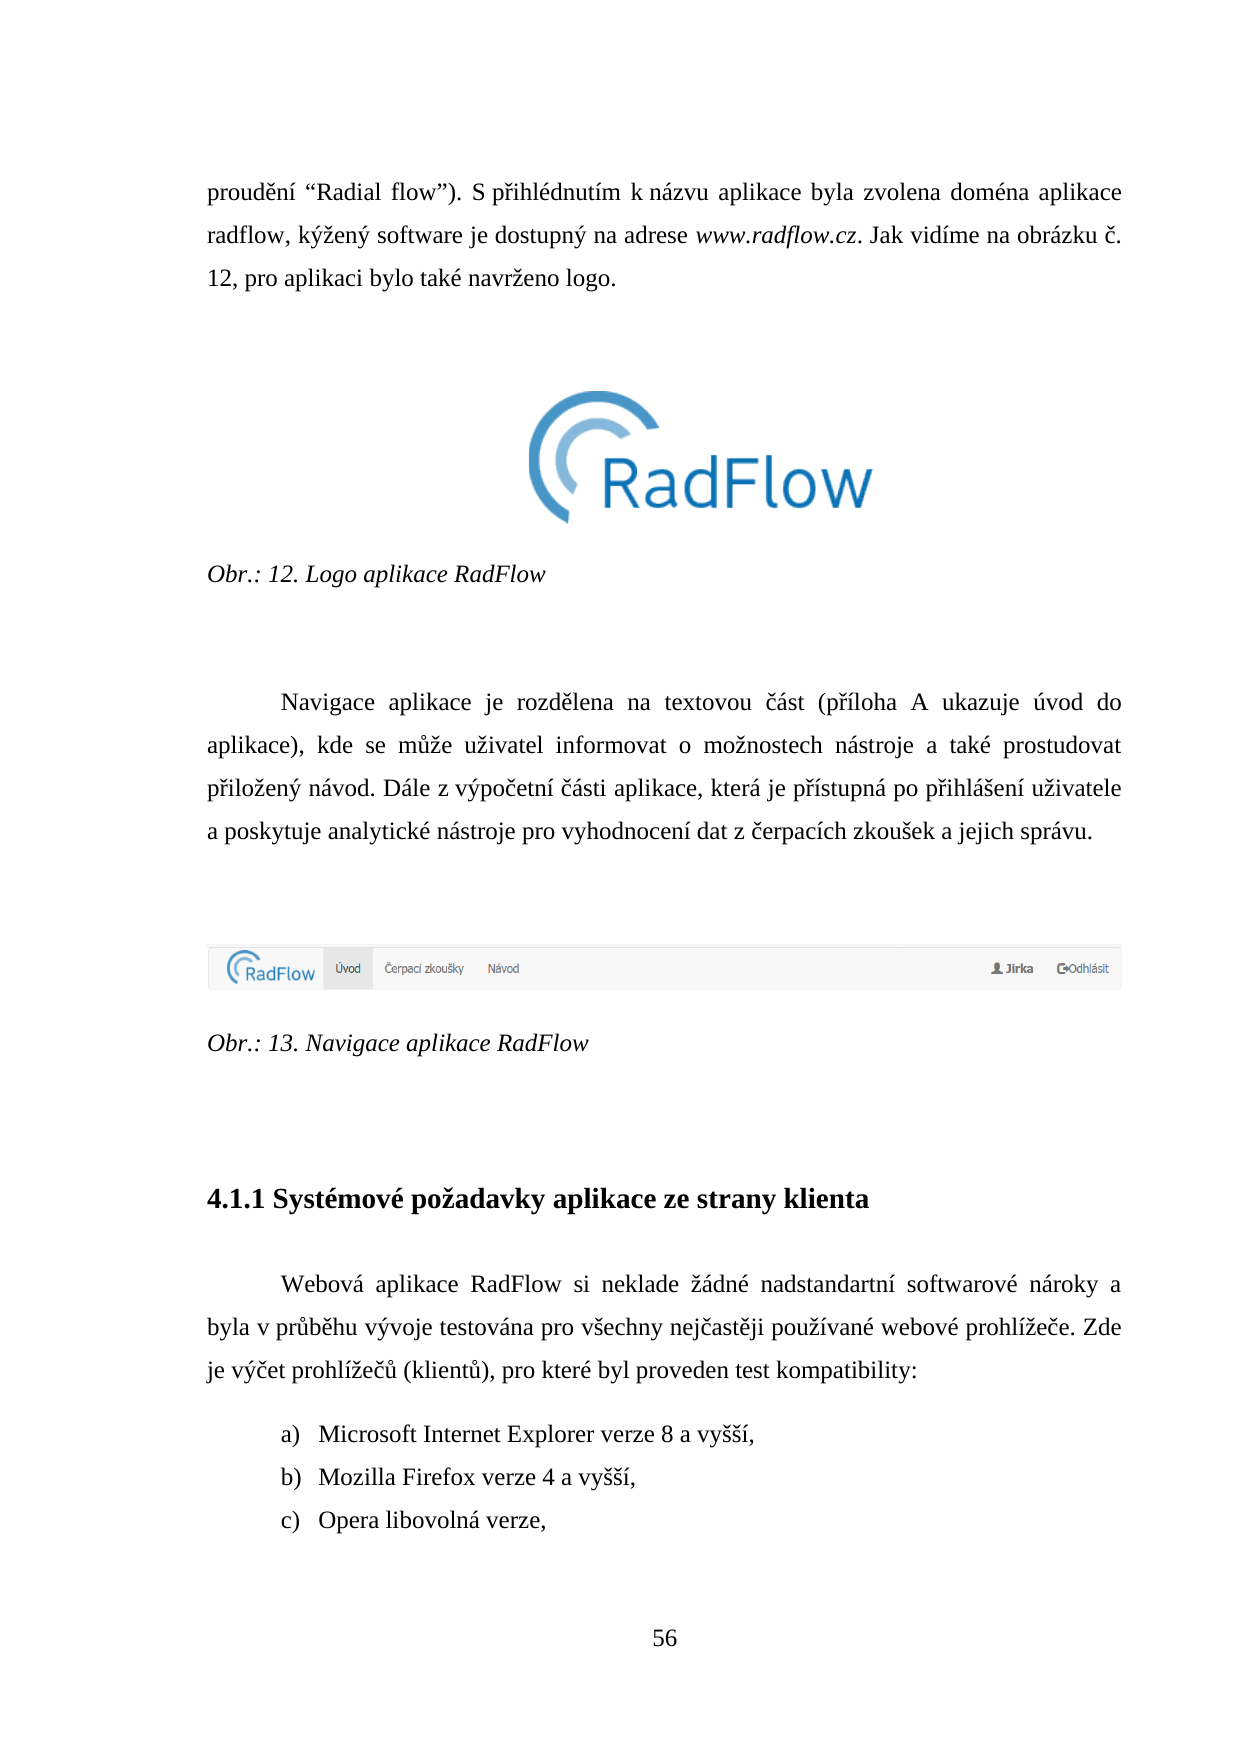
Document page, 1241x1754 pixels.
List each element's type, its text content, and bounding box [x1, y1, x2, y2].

text Webová aplikace RadFlow si neklade žádné nadstandartní softwarové nároky a byla v průběhu vývoje testována pro všechny nejčastěji používané webové prohlížeče. Zde je výčet prohlížečů (klientů), pro které byl proveden test kompatibility: [207, 1269, 1122, 1384]
picture [528, 391, 874, 524]
text Obr.: 12. Logo aplikace RadFlow [207, 559, 1122, 588]
picture [206, 944, 1123, 993]
text Obr.: 13. Navigace aplikace RadFlow [207, 1028, 1122, 1057]
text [207, 177, 1122, 292]
list Microsoft Internet Explorer verze 8 a vyšší, [281, 1419, 1122, 1448]
subtitle 4.1.1 Systémové požadavky aplikace ze strany klienta [207, 1181, 1122, 1214]
list Opera libovolná verze, [281, 1505, 1122, 1534]
list Mozilla Firefox verze 4 a vyšší, [281, 1462, 1122, 1491]
text Navigace aplikace je rozdělena na textovou část (příloha A ukazuje úvod do aplikace), kde se může uživatel informovat o možnostech nástroje a také prostudovat přiložený návod. Dále z výpočetní části aplikace, která je přístupná po přihlášení uživatele a poskytuje analytické nástroje pro vyhodnocení dat z čerpacích zkoušek a jejich správu. [207, 687, 1122, 845]
